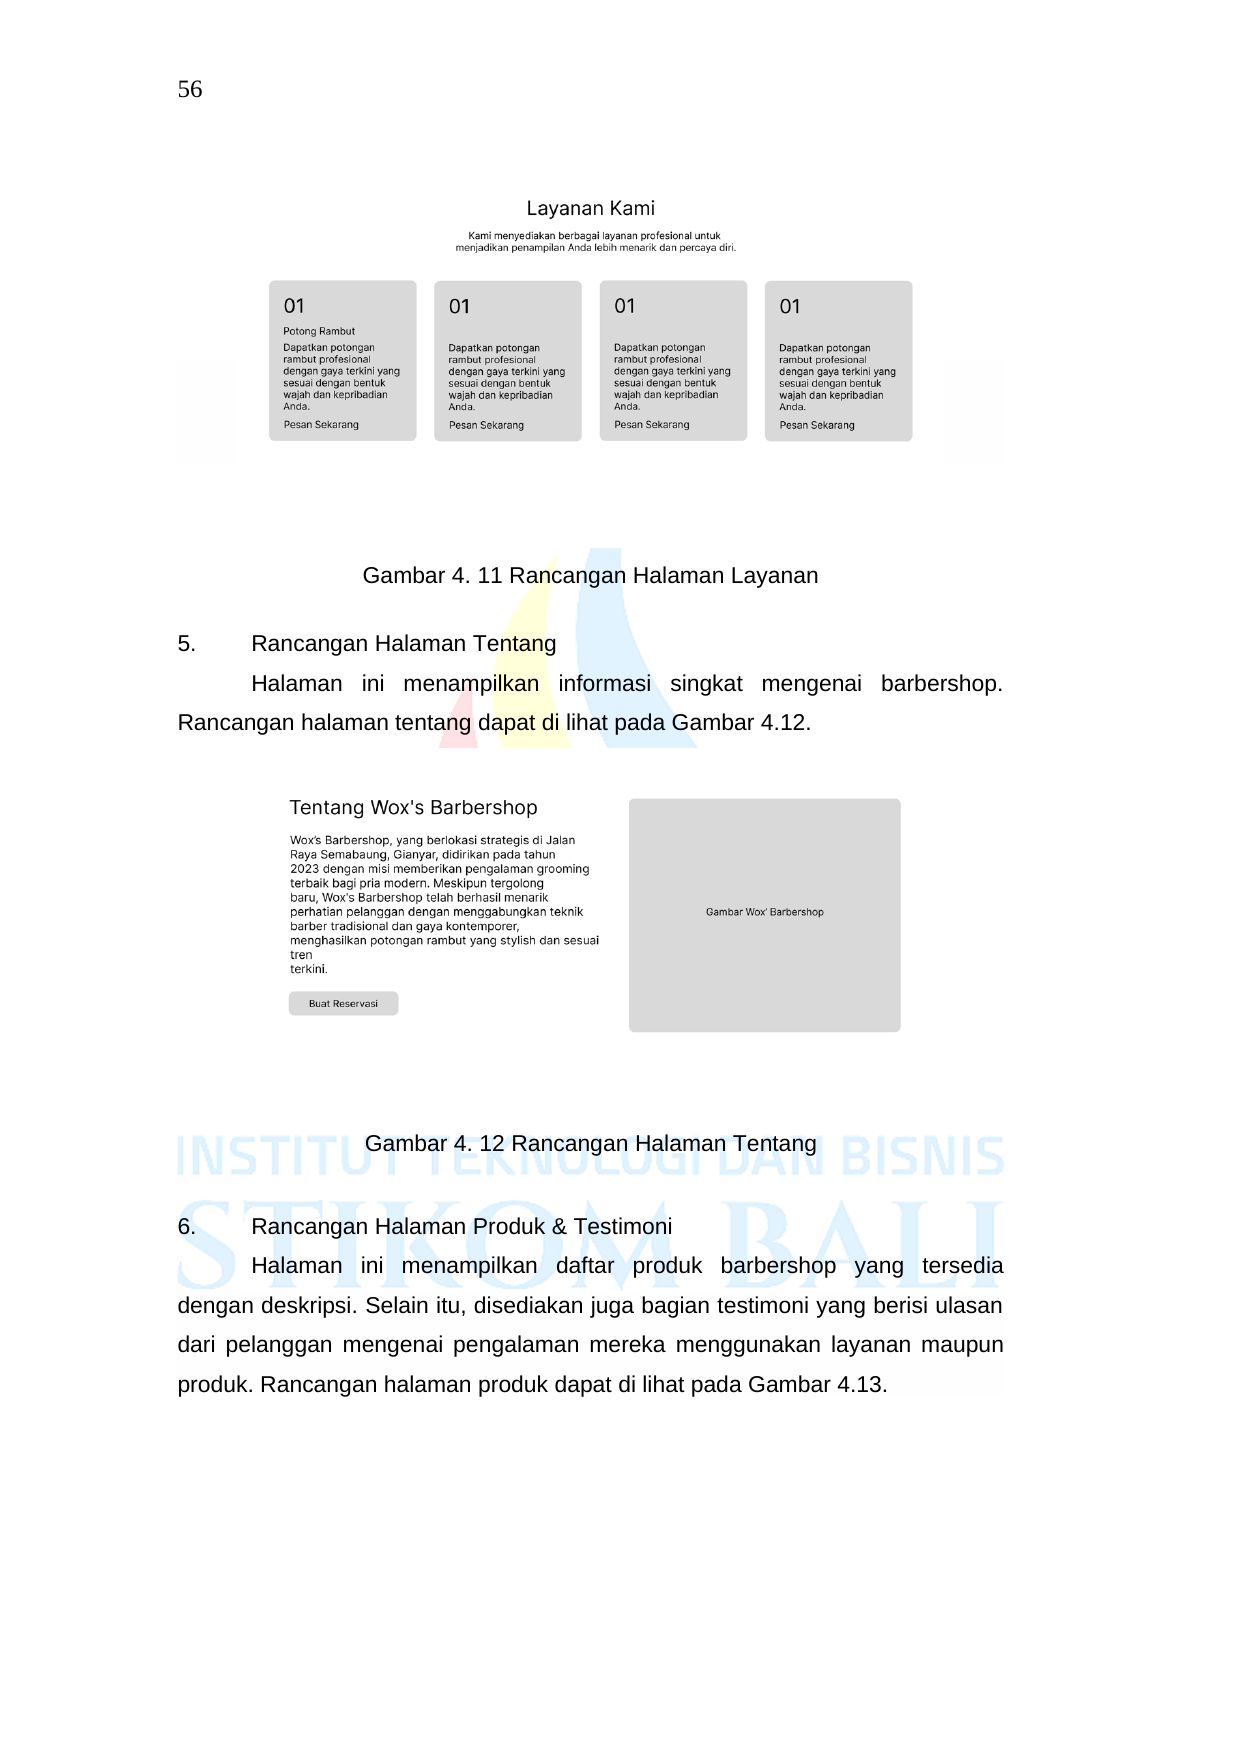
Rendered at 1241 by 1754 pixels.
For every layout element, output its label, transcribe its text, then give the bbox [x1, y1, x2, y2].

text Halaman ini menampilkan daftar produk barbershop yang tersedia dengan deskripsi. Selain itu, disediakan juga bagian testimoni yang berisi ulasan dari pelanggan mengenai pengalaman mereka menggunakan layanan maupun produk. Rancangan halaman produk dapat di lihat pada Gambar 4.13. [177, 1252, 1004, 1397]
picture [236, 748, 945, 1120]
list Rancangan Halaman Produk & Testimoni [177, 1213, 1004, 1239]
text Gambar 4. 11 Rancangan Halaman Layanan [177, 562, 1004, 588]
picture [236, 177, 945, 548]
list Rancangan Halaman Tentang [177, 630, 1004, 657]
text Gambar 4. 12 Rancangan Halaman Tentang [177, 1130, 1004, 1156]
text Halaman ini menampilkan informasi singkat mengenai barbershop. Rancangan halaman tentang dapat di lihat pada Gambar 4.12. [177, 670, 1004, 736]
